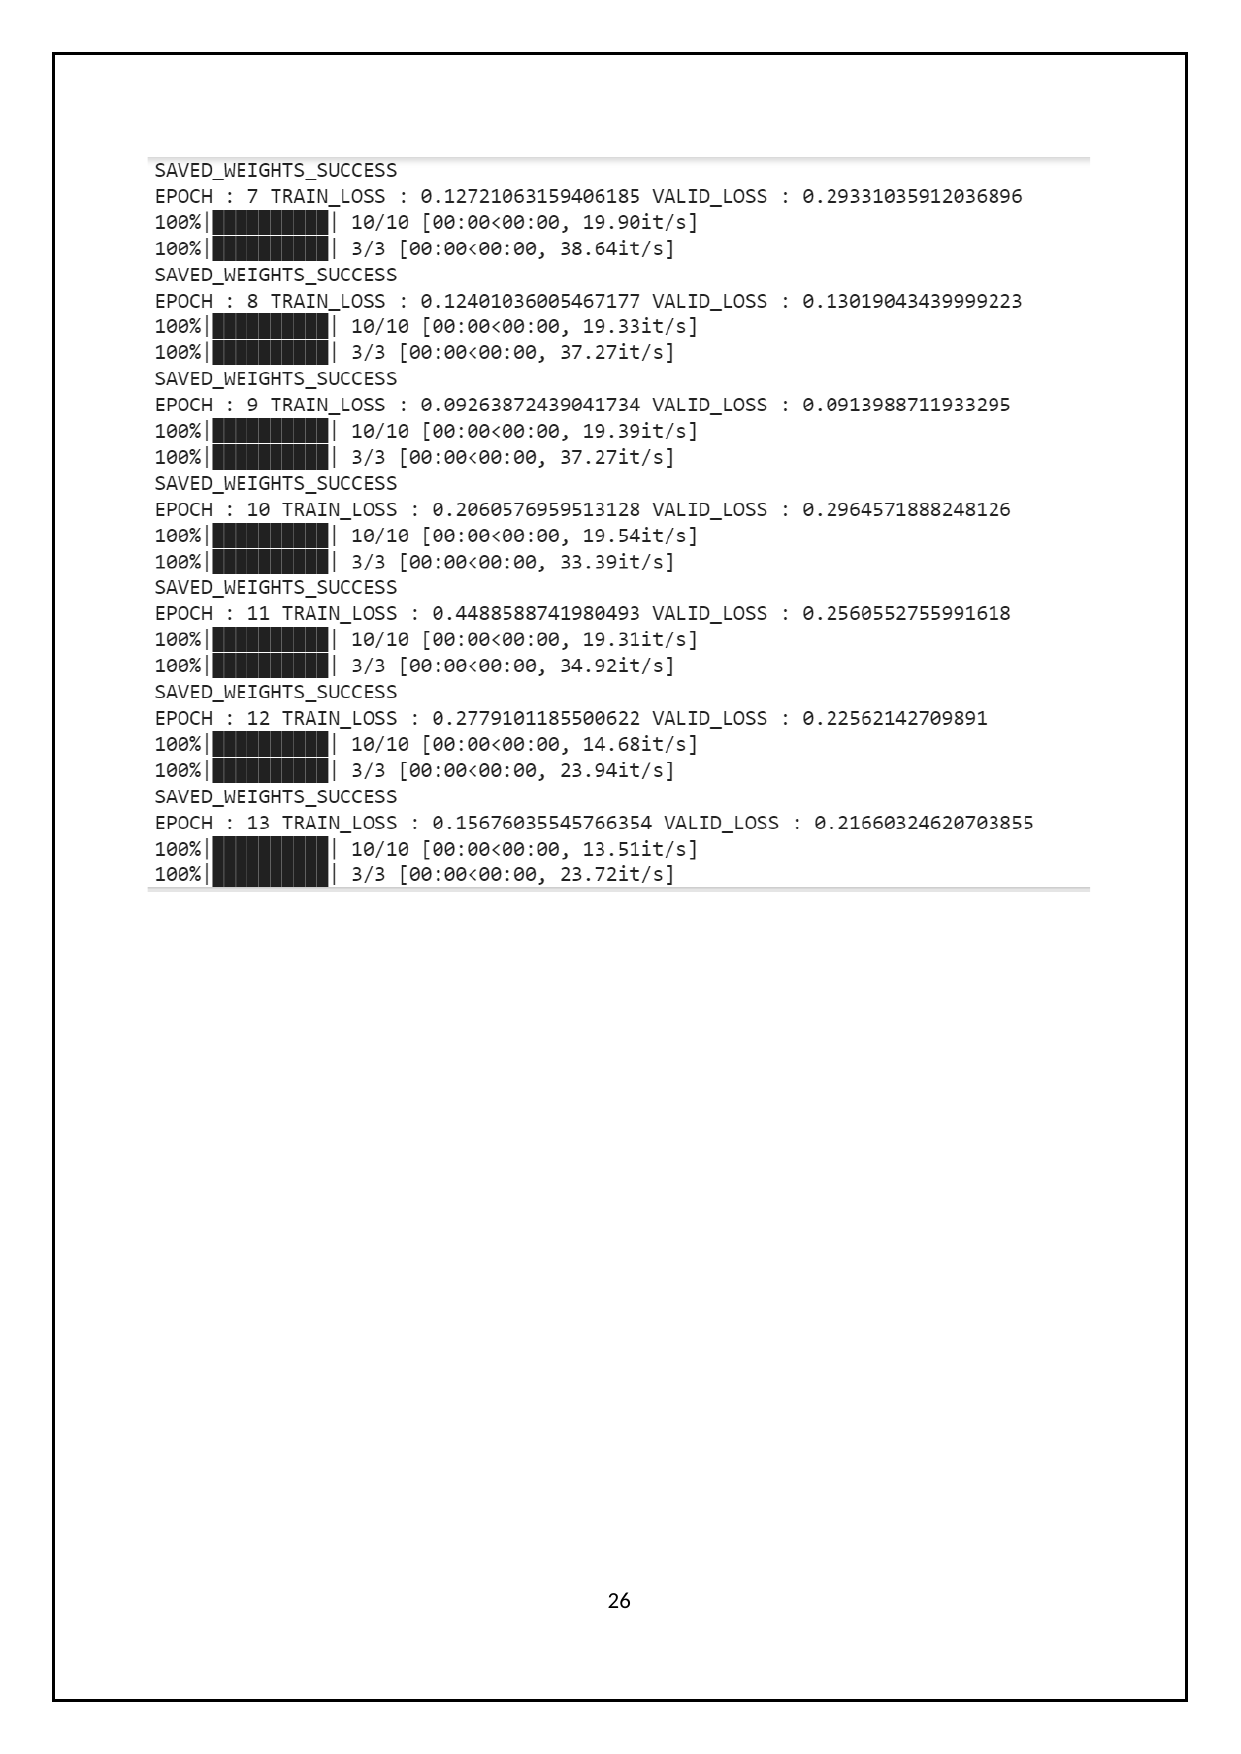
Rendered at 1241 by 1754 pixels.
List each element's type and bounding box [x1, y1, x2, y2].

picture [147, 147, 1091, 892]
